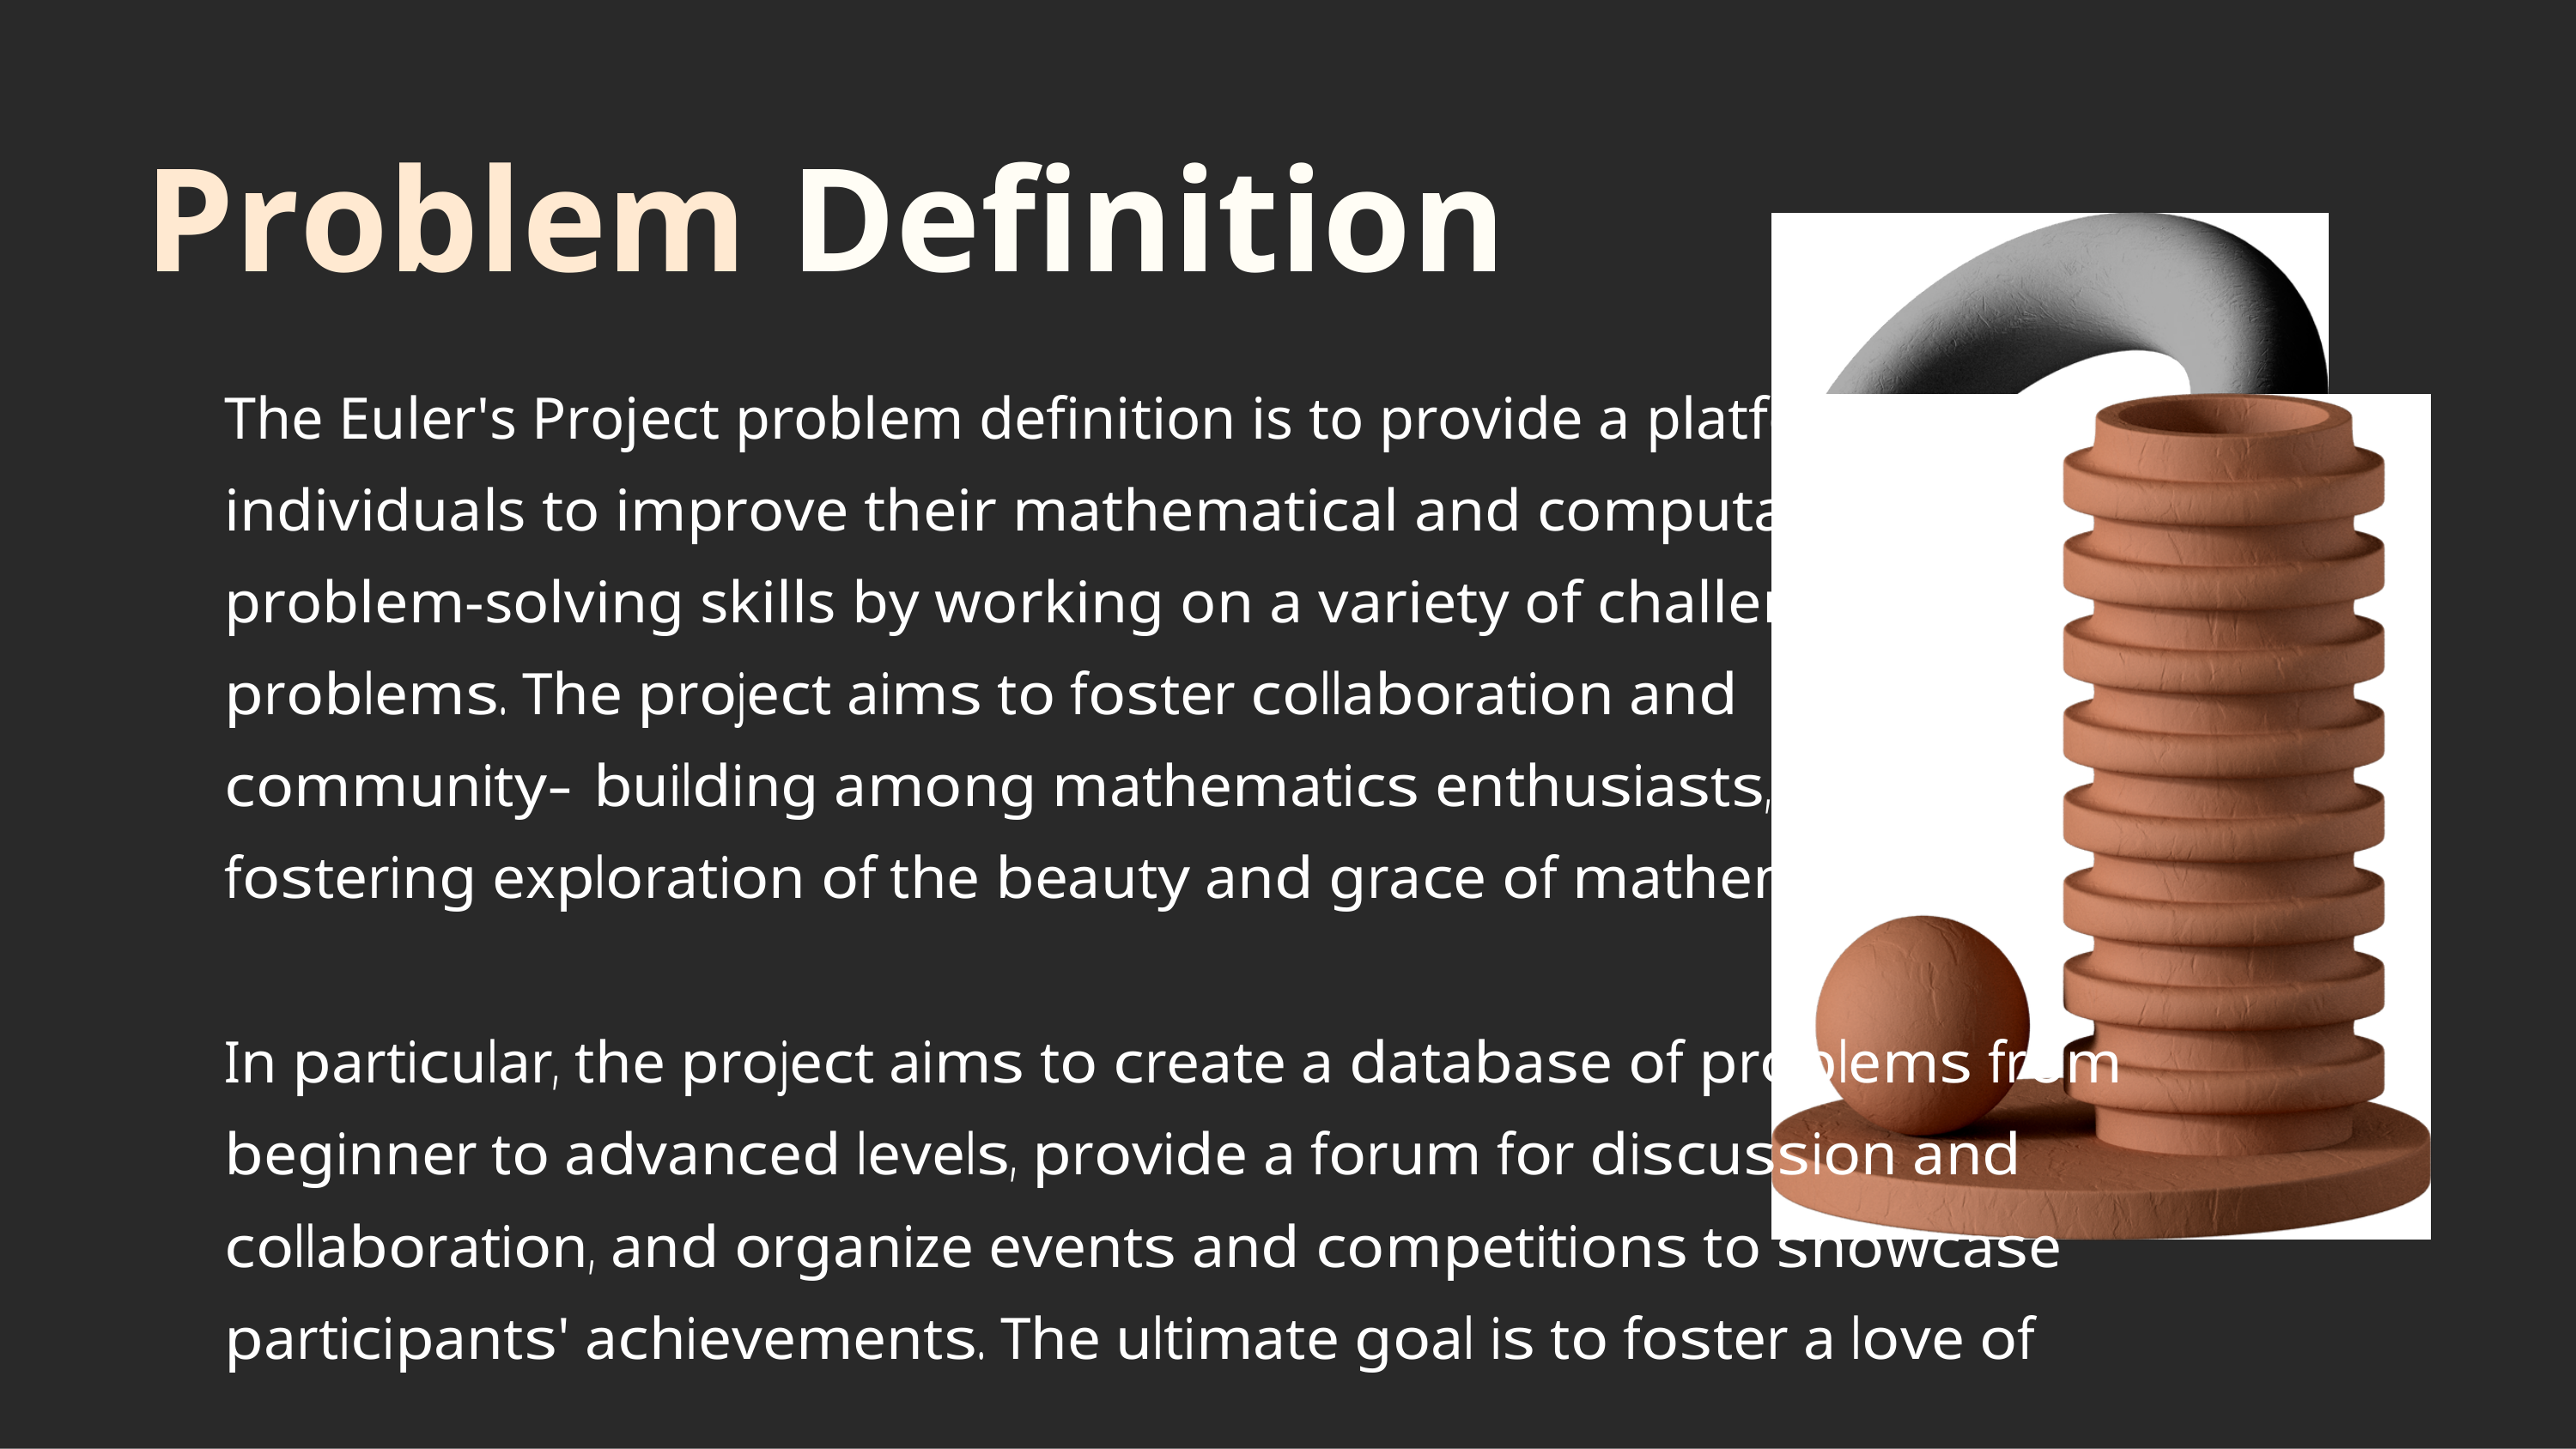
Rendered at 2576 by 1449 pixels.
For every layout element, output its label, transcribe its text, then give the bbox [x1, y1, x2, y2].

text Problem Definition [145, 118, 2576, 313]
text The Euler's Project problem definition is to provide a platform for individuals to improve their mathematical and computational problem-solving skills by working on a variety of challenging problems. The project aims to foster collaboration and community- building among mathematics enthusiasts, fostering exploration of the beauty and grace of mathematics. [224, 378, 2014, 915]
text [224, 1022, 2169, 1376]
picture [1771, 313, 2432, 1240]
